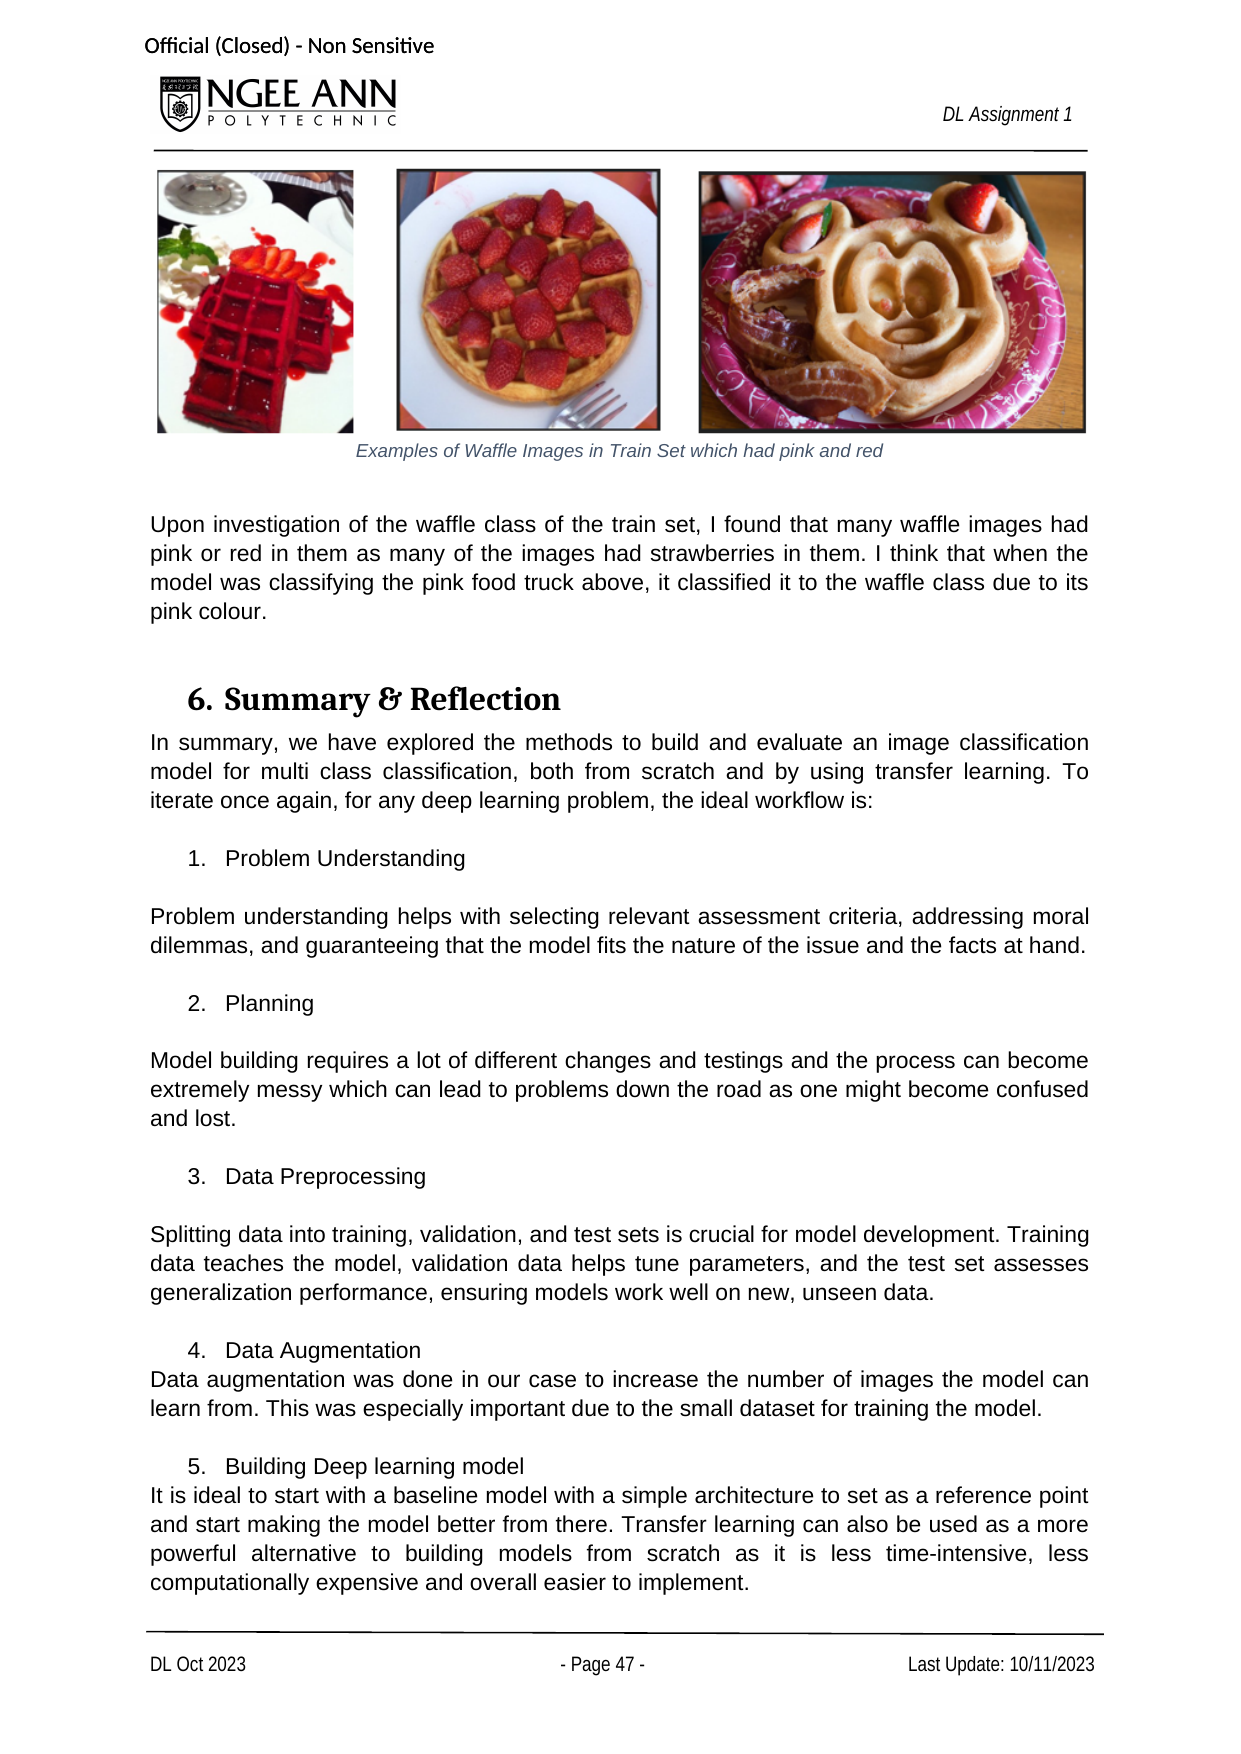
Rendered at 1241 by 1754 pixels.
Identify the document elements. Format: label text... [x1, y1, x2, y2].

picture [150, 75, 402, 134]
list Data Preprocessing [187, 1163, 1090, 1189]
list Building Deep learning model [187, 1453, 1090, 1479]
list Data Augmentation [187, 1337, 1090, 1363]
text It is ideal to start with a baseline model with a simple architecture to set as a reference point and start making the model better from there. Transfer learning can also be used as a more powerful alternative to building models from scratch as it is less time-intensive, less computationally expensive and overall easier to implement. [150, 1482, 1090, 1595]
list Planning [187, 989, 1090, 1016]
text Splitting data into training, validation, and test sets is crucial for model development. Training data teaches the model, validation data helps tune parameters, and the test set assesses generalization performance, ensuring models work well on new, unseen data. [150, 1221, 1090, 1305]
picture [150, 164, 1091, 437]
text Model building requires a lot of different changes and testings and the process can become extremely messy which can lead to problems down the road as one might become confused and lost. [150, 1047, 1090, 1132]
text Upon investigation of the waffle class of the train set, I found that many waffle images had pink or red in them as many of the images had strawberries in them. I think that when the model was classifying the pink food truck above, it classified it to the waffle class due to its pink colour. [150, 511, 1090, 624]
subtitle Summary & Reflection [187, 681, 1090, 719]
text Data augmentation was done in our case to increase the number of images the model can learn from. This was especially important due to the small dataset for training the model. [150, 1366, 1090, 1421]
text In summary, we have explored the methods to build and evaluate an image classification model for multi class classification, both from scratch and by using transfer learning. To iterate once again, for any deep learning problem, the ideal workflow is: [150, 729, 1090, 813]
list Problem Understanding [187, 845, 1090, 871]
text Examples of Waffle Images in Train Set which had pink and red [150, 439, 1090, 461]
text Problem understanding helps with selecting relevant assessment criteria, addressing moral dilemmas, and guaranteeing that the model fits the nature of the issue and the facts at hand. [150, 903, 1090, 958]
